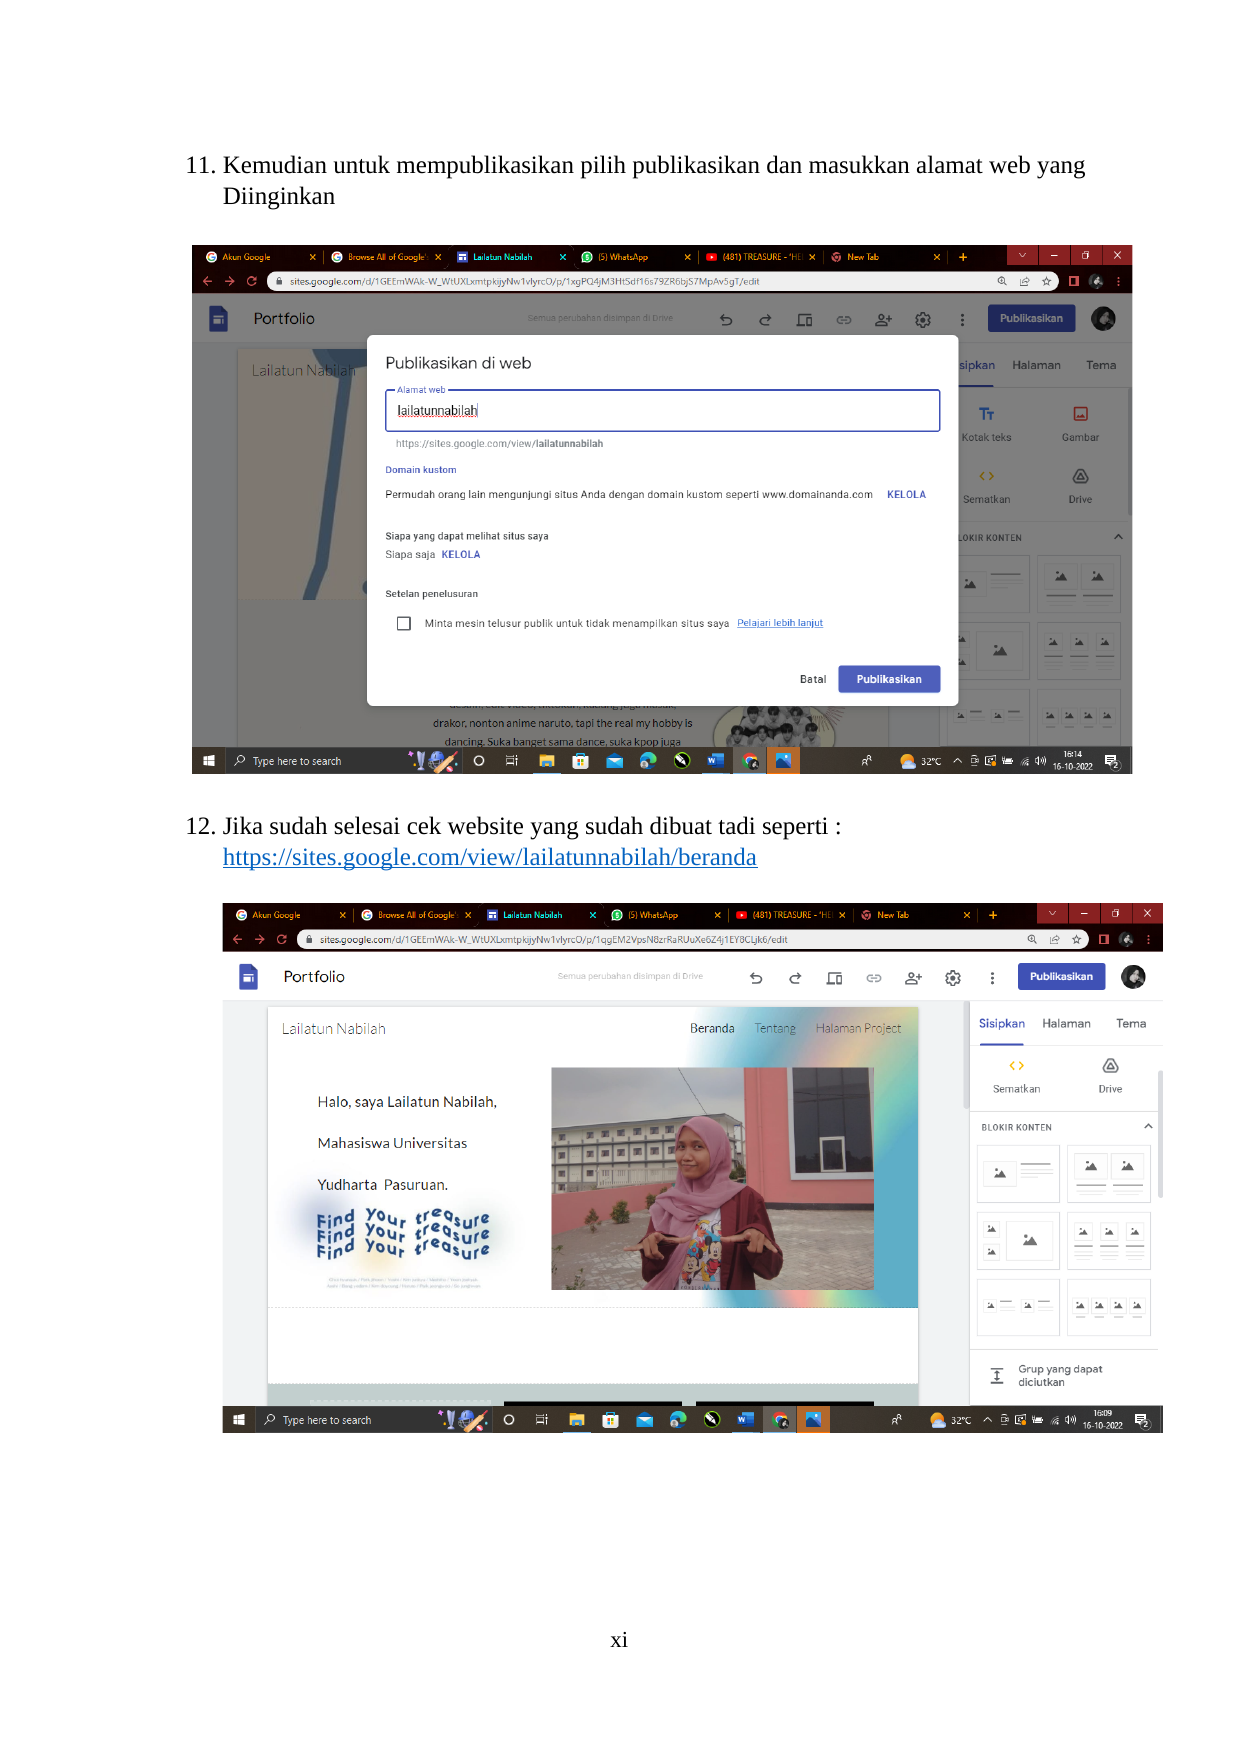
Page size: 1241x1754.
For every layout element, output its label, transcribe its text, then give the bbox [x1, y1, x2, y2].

picture [222, 903, 1163, 1433]
list Kemudian untuk mempublikasikan pilih publikasikan dan masukkan alamat web yang Diinginkan [185, 150, 1090, 210]
picture [192, 245, 1133, 774]
list Jika sudah selesai cek website yang sudah dibuat tadi seperti : https://sites.google.com/view/lailatunnabilah/beranda [185, 811, 1090, 871]
